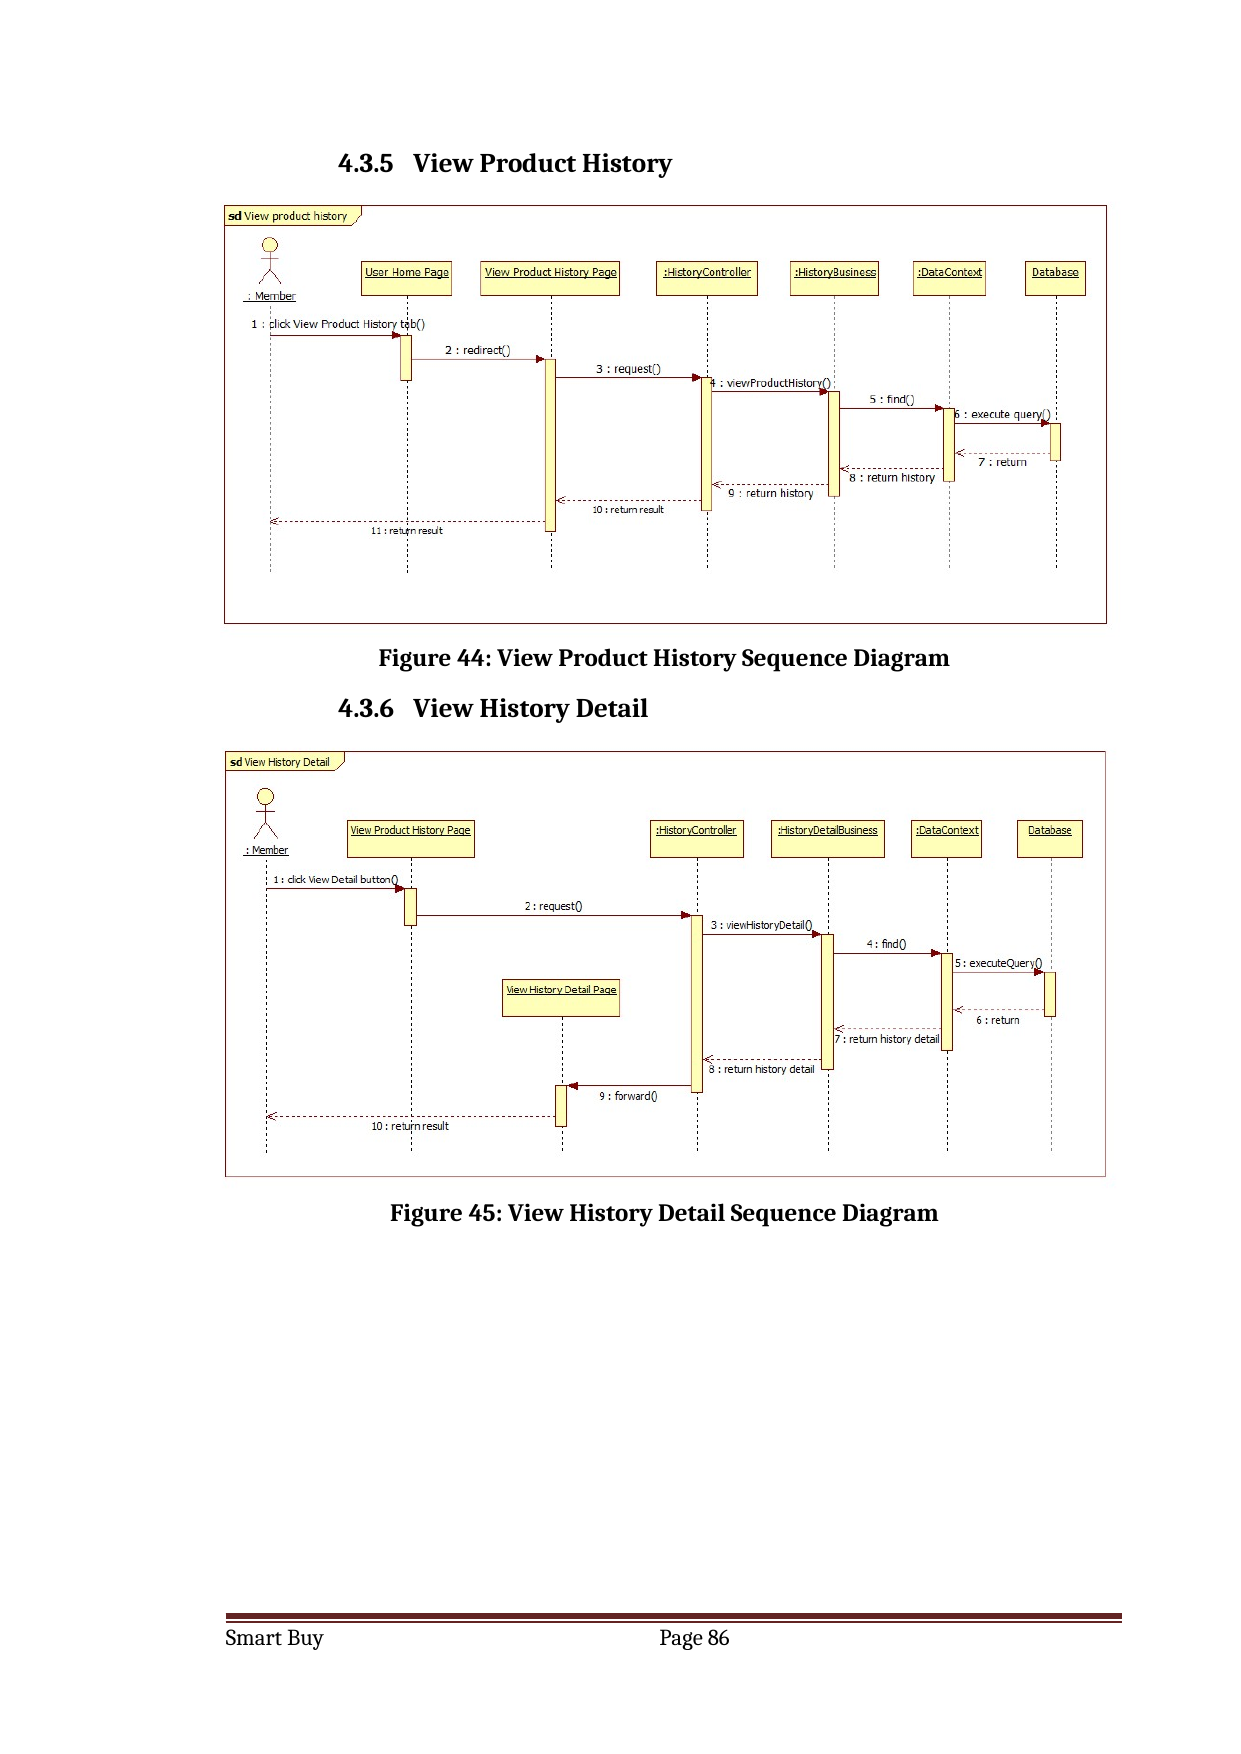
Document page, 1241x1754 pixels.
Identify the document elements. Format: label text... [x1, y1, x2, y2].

subtitle View History Detail [338, 693, 1122, 724]
text Figure 45: View History Detail Sequence Diagram [207, 1198, 1122, 1227]
text Figure 44: View Product History Sequence Diagram [207, 644, 1122, 672]
picture [206, 187, 1123, 640]
picture [206, 732, 1123, 1195]
subtitle View Product History [338, 148, 1122, 179]
